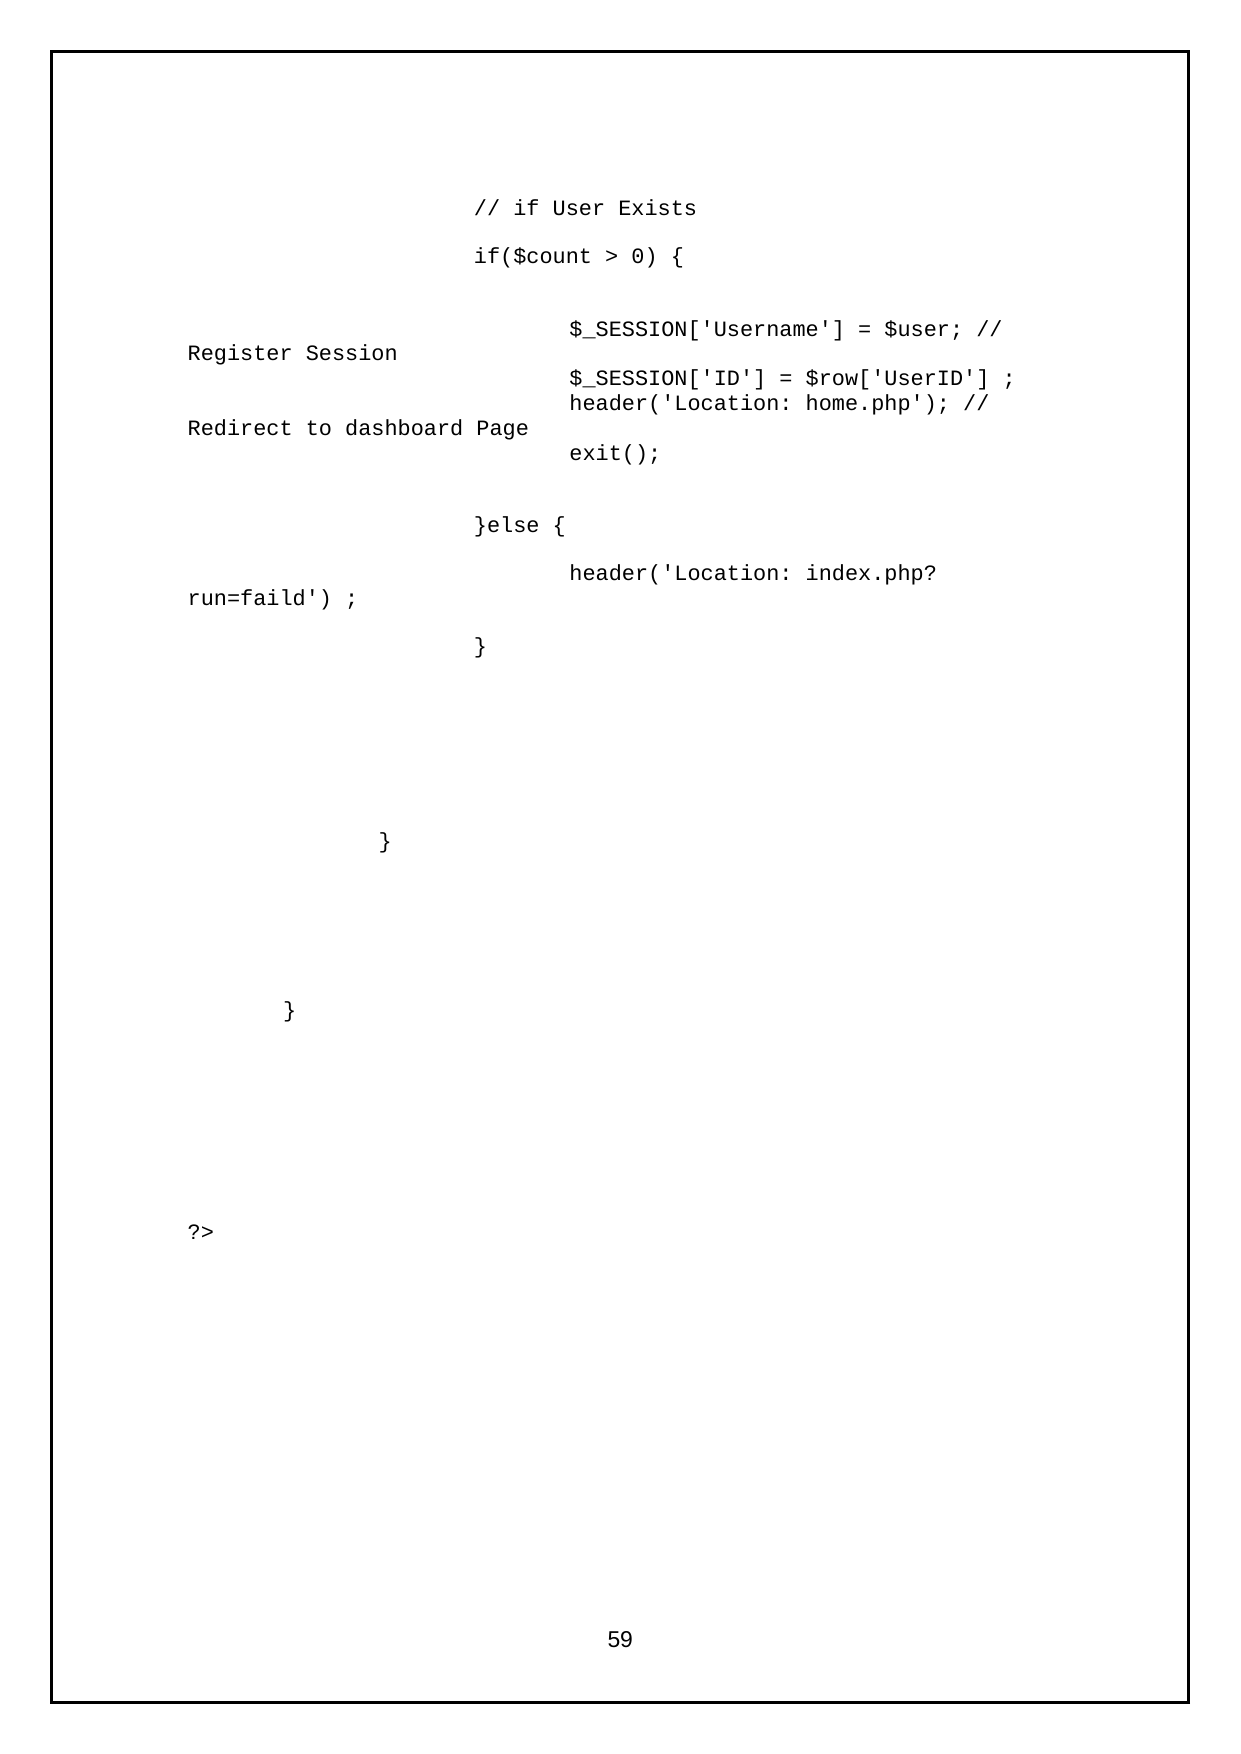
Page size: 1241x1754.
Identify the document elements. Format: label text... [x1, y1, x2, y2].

text }else { [187, 514, 1053, 539]
text exit(); [187, 442, 1053, 467]
text ?> [187, 1221, 1053, 1246]
text } [187, 830, 1053, 855]
text $_SESSION['Username'] = $user; // Register Session [187, 318, 1053, 367]
text } [187, 999, 1053, 1024]
text // if User Exists [187, 197, 1053, 222]
text if($count > 0) { [187, 246, 1053, 271]
text header('Location: index.php?run=faild') ; [187, 562, 1053, 612]
text header('Location: home.php'); // Redirect to dashboard Page [187, 392, 1053, 442]
text $_SESSION['ID'] = $row['UserID'] ; [187, 367, 1053, 392]
text } [187, 636, 1053, 660]
